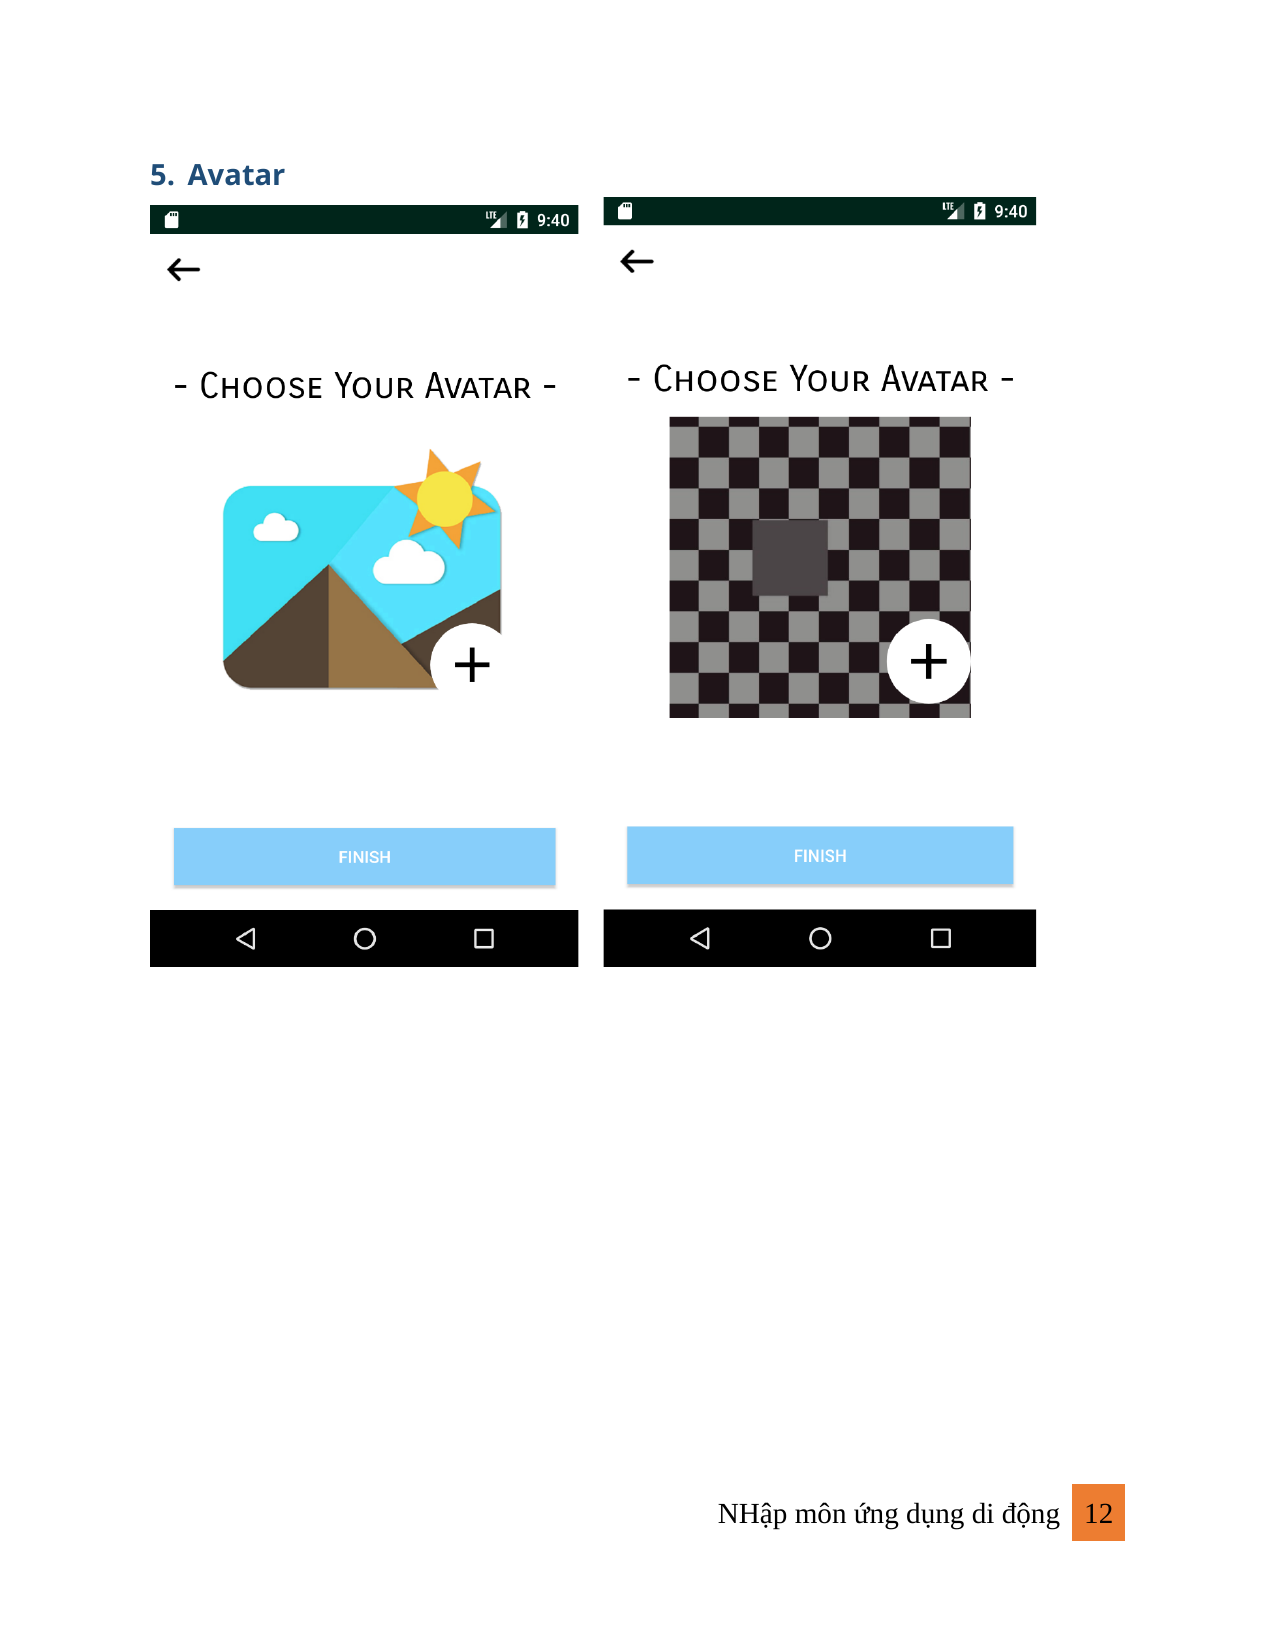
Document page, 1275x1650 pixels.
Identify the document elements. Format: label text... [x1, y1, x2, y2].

subtitle Avatar [150, 154, 1125, 194]
picture [603, 197, 1037, 967]
picture [150, 205, 579, 967]
